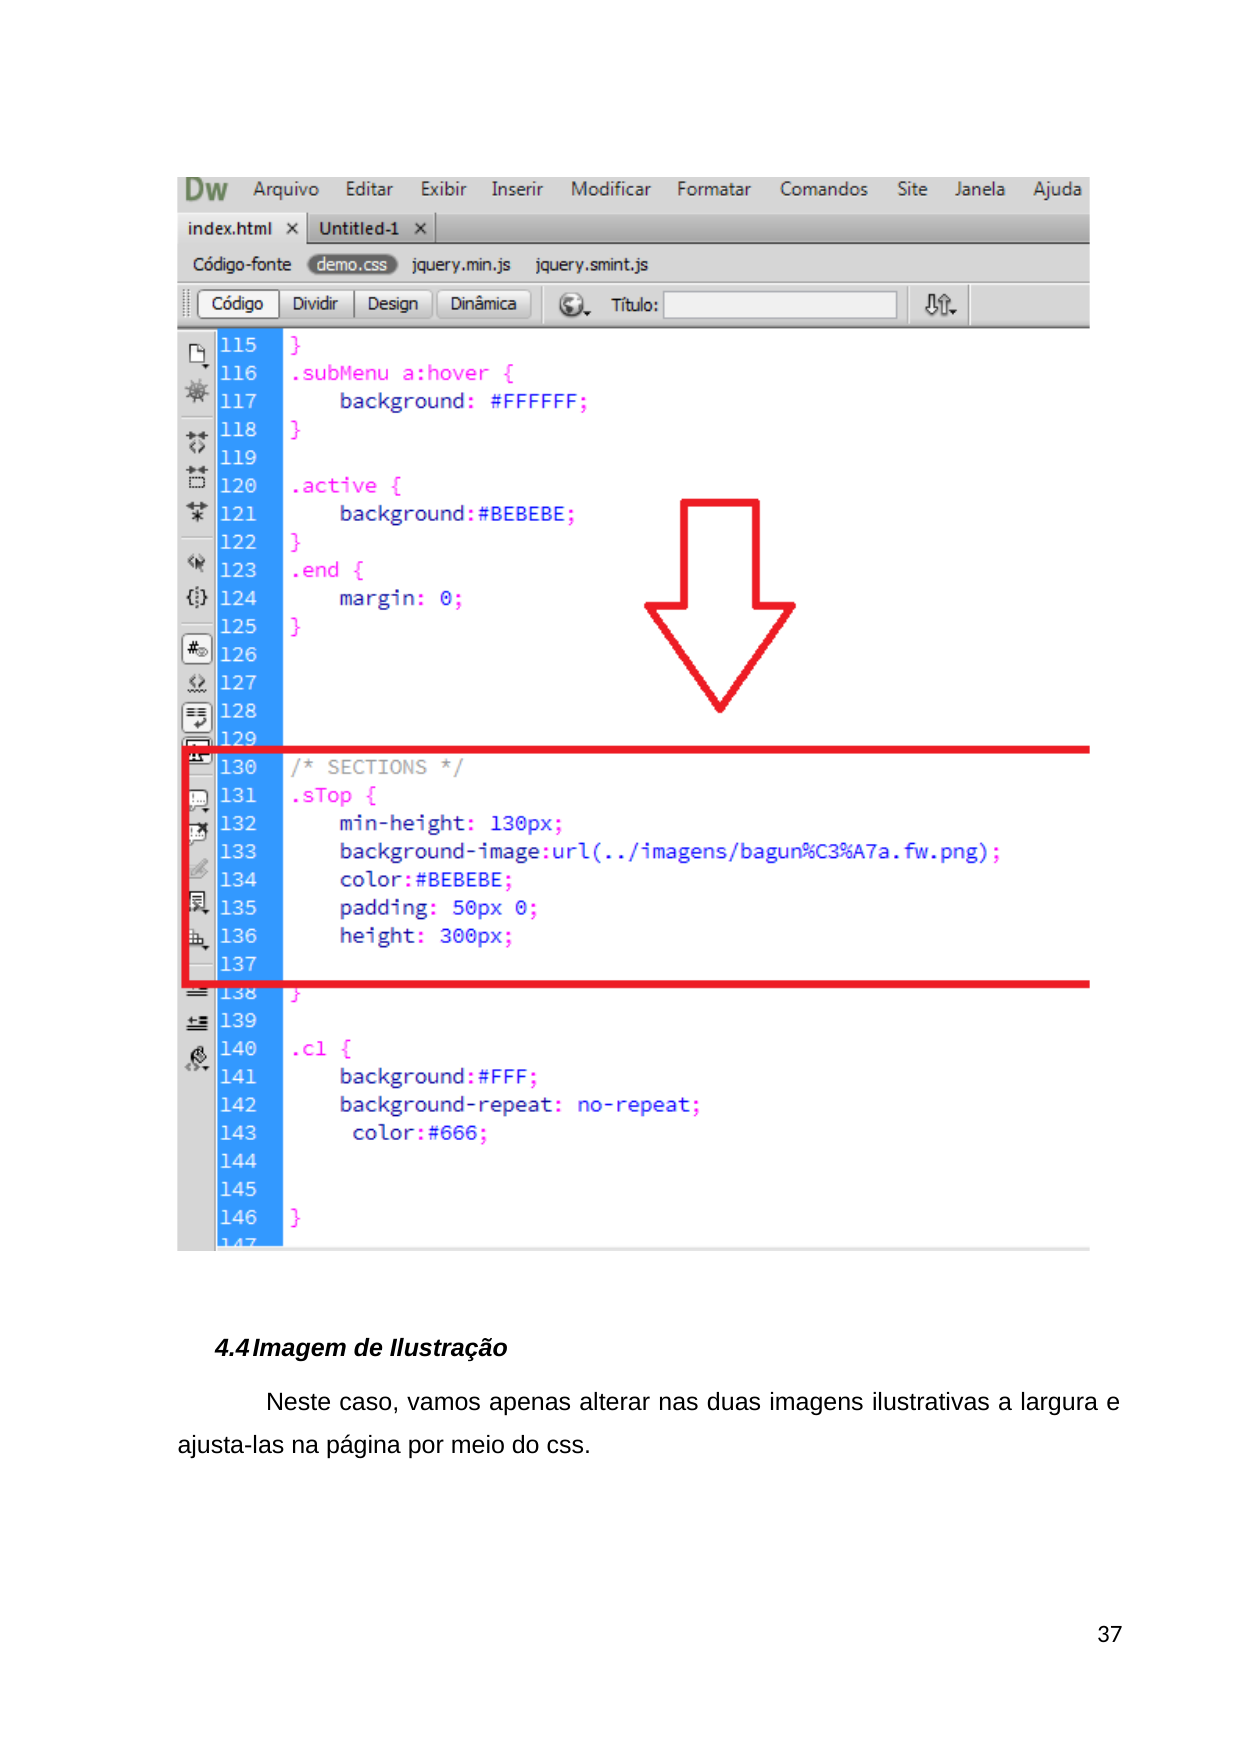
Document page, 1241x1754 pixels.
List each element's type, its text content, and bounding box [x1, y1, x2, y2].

picture [177, 177, 1090, 1251]
text Neste caso, vamos apenas alterar nas duas imagens ilustrativas a largura e ajusta-las na página por meio do css. [177, 1387, 1122, 1459]
list Imagem de Ilustração [215, 1333, 1122, 1362]
